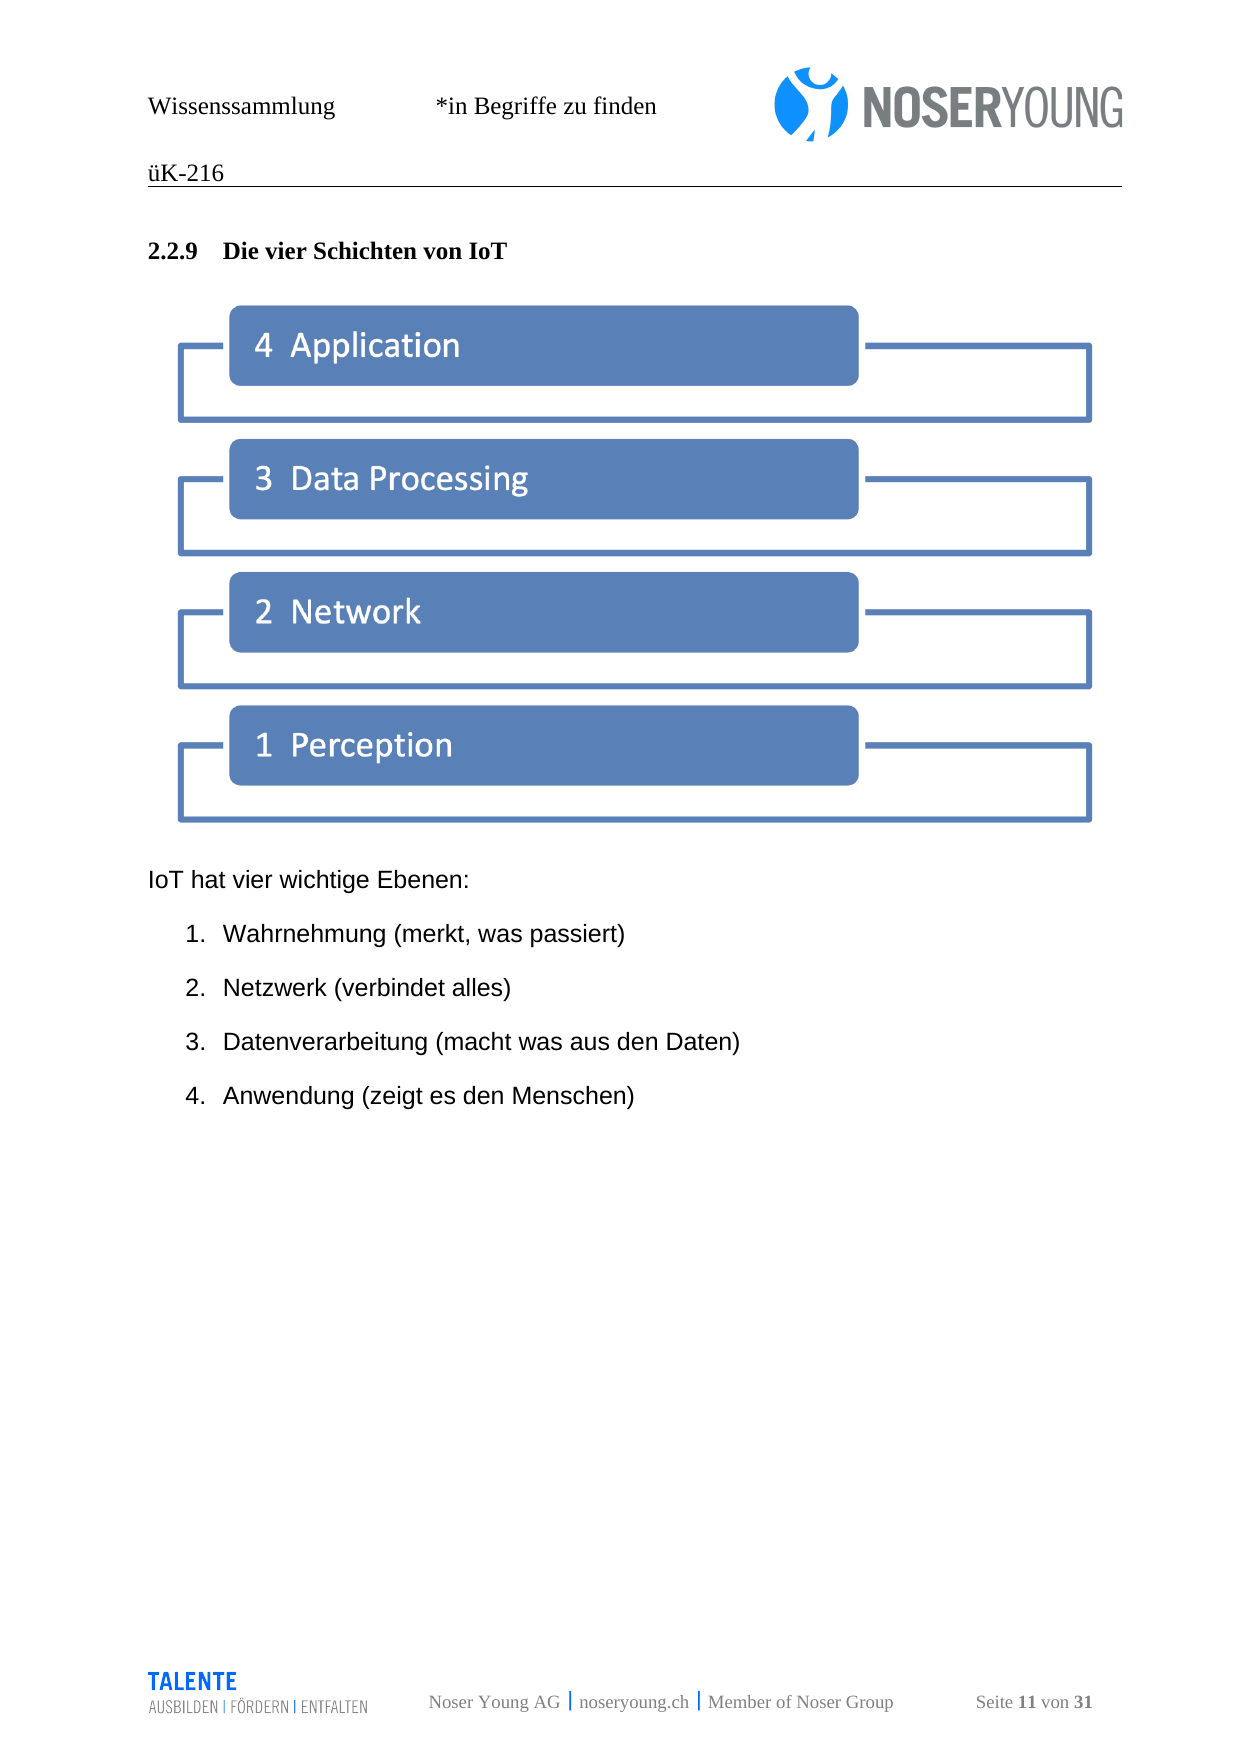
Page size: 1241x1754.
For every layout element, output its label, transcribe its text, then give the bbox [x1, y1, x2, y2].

text IoT hat vier wichtige Ebenen: [148, 865, 1122, 894]
picture [147, 1668, 368, 1717]
subtitle Die vier Schichten von IoT [148, 236, 1122, 265]
list Wahrnehmung (merkt, was passiert) [185, 919, 1122, 948]
list Datenverarbeitung (macht was aus den Daten) [185, 1027, 1122, 1056]
list Netzwerk (verbindet alles) [185, 973, 1122, 1002]
picture [774, 56, 1123, 152]
picture [147, 293, 1123, 841]
list Anwendung (zeigt es den Menschen) [185, 1081, 1122, 1109]
